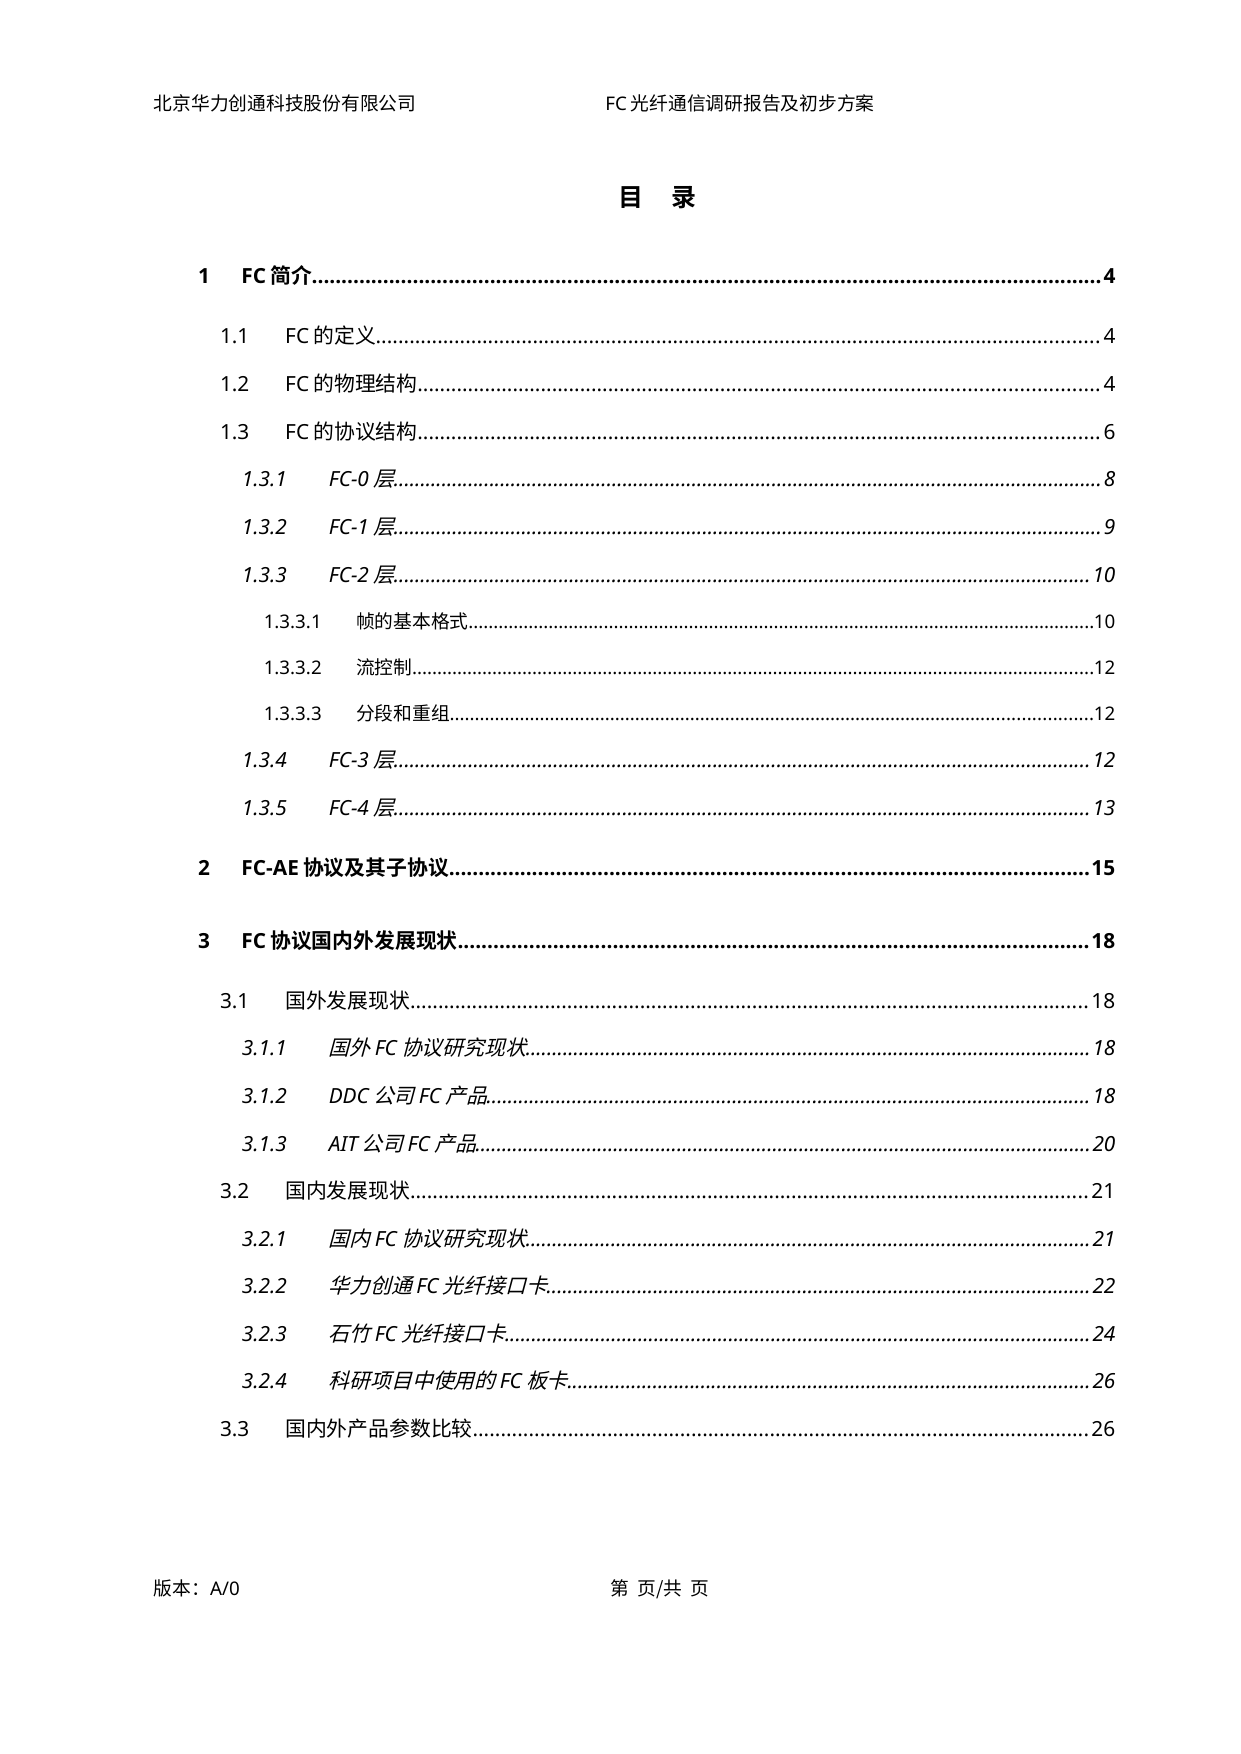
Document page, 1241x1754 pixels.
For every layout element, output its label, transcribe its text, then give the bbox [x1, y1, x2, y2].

text 1.3.5 FC-4层 13 [197, 790, 1116, 823]
text 目 录 [154, 163, 1116, 228]
text 3.2.1 国内FC协议研究现状 21 [197, 1221, 1116, 1253]
text 3.2.2 华力创通FC光纤接口卡 22 [197, 1268, 1116, 1301]
text 1.1 FC的定义 4 [176, 319, 1116, 351]
text 3.3 国内外产品参数比较 26 [176, 1411, 1116, 1444]
text 3.1.3 AIT公司FC产品 20 [197, 1126, 1116, 1158]
text 1.3.4 FC-3层 12 [197, 742, 1116, 775]
text 3.2.4 科研项目中使用的FC板卡 26 [197, 1364, 1116, 1396]
text 1.3 FC的协议结构 6 [176, 414, 1116, 446]
text 1.3.3.1 帧的基本格式 10 [219, 604, 1116, 637]
text 3.1 国外发展现状 18 [176, 983, 1116, 1015]
text 3 FC协议国内外发展现状 18 [154, 923, 1116, 955]
text 1.3.3.3 分段和重组 12 [219, 696, 1116, 729]
text 3.2.3 石竹FC光纤接口卡 24 [197, 1316, 1116, 1349]
text 1 FC简介 4 [154, 259, 1116, 291]
text 1.3.3.2 流控制 12 [219, 650, 1116, 683]
text 3.2 国内发展现状 21 [176, 1173, 1116, 1206]
text 2 FC-AE协议及其子协议 15 [154, 850, 1116, 883]
text 1.3.2 FC-1层 9 [197, 509, 1116, 542]
text 3.1.2 DDC公司FC产品 18 [197, 1078, 1116, 1111]
text 1.3.1 FC-0层 8 [197, 462, 1116, 494]
text 1.2 FC的物理结构 4 [176, 366, 1116, 399]
text 1.3.3 FC-2层 10 [197, 557, 1116, 589]
text 3.1.1 国外FC协议研究现状 18 [197, 1031, 1116, 1063]
